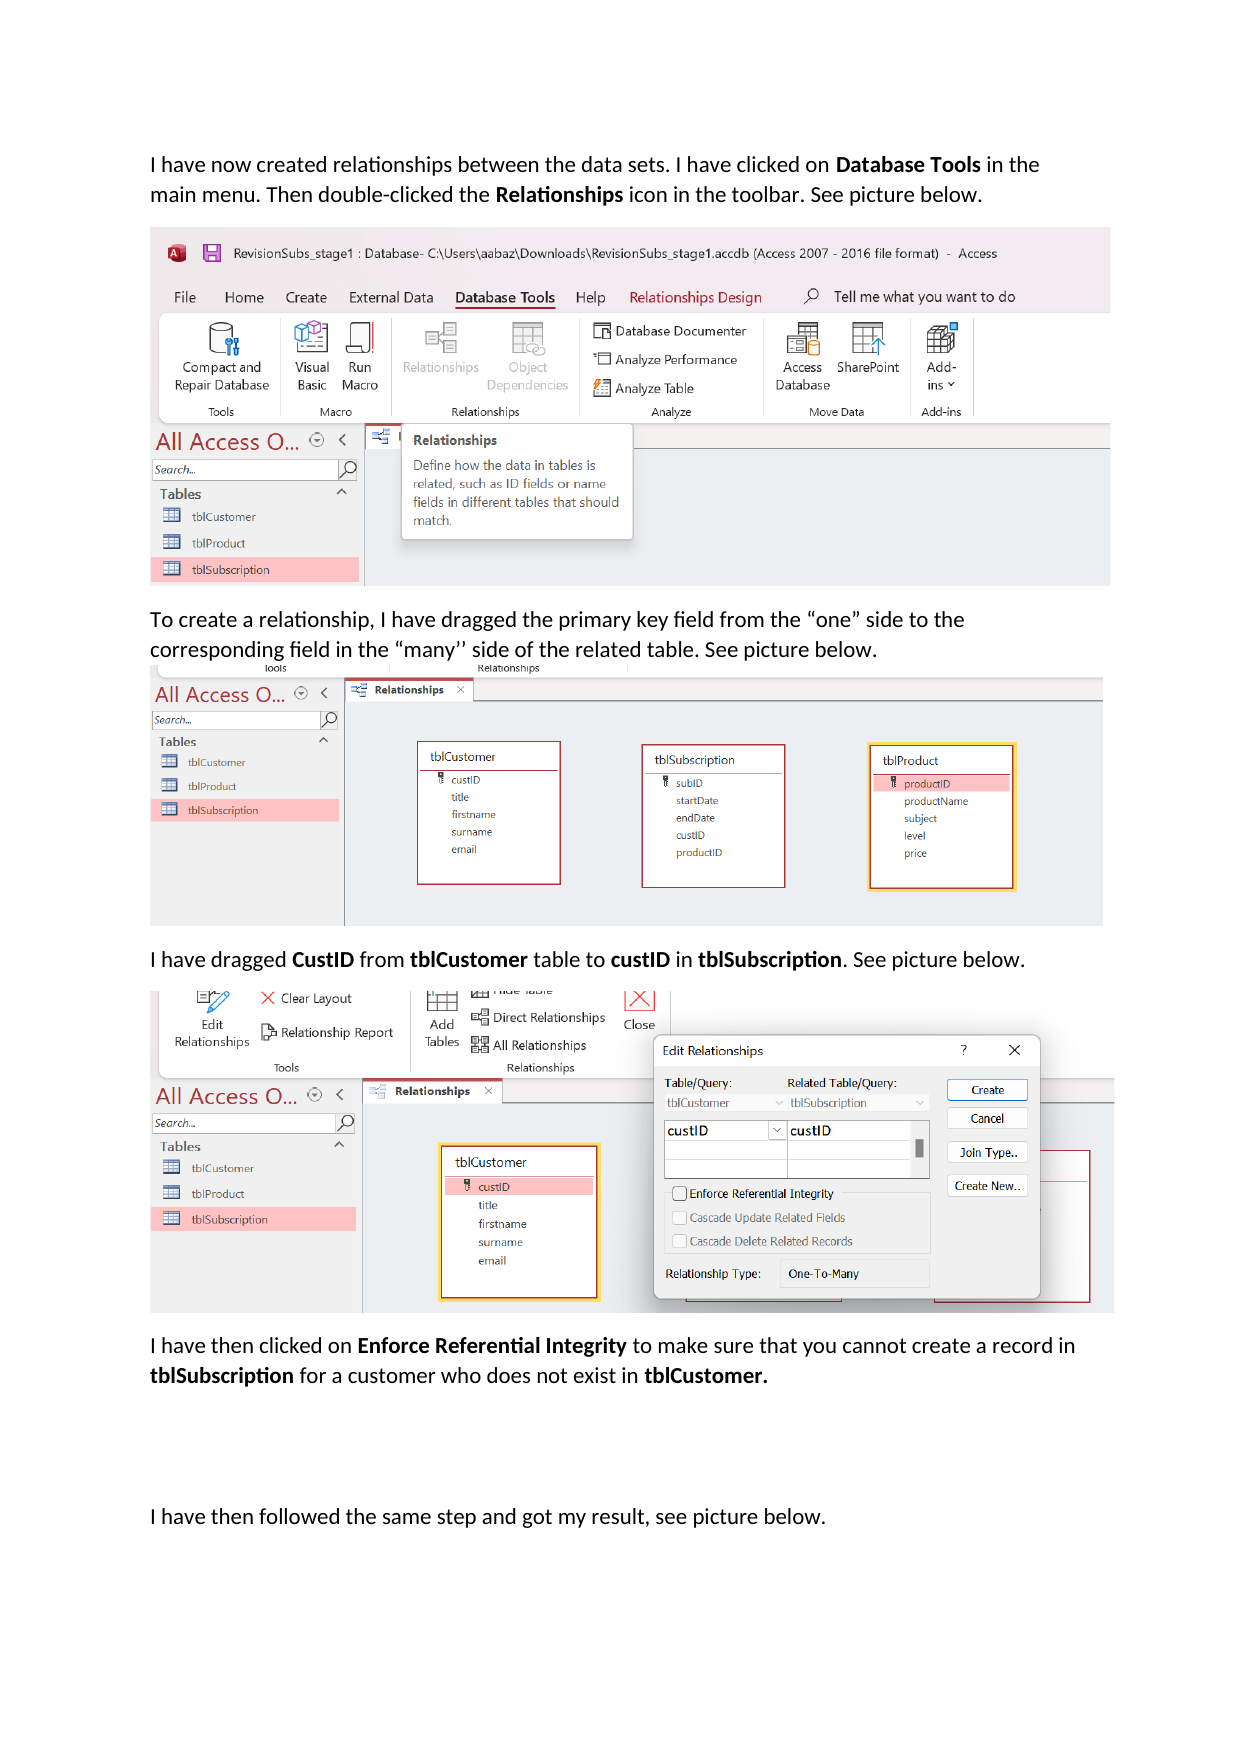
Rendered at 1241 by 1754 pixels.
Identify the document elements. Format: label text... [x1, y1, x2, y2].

picture [150, 227, 1111, 586]
text I have now created relationships between the data sets. I have clicked on Database Tools in the main menu. Then double-clicked the Relationships icon in the toolbar. See picture below. [150, 150, 1090, 208]
text I have then followed the same step and got my result, see picture below. [150, 1502, 1090, 1530]
text To create a relationship, I have dragged the primary key field from the “one” side to the corresponding field in the “many’’ side of the related table. See picture below. [150, 605, 1090, 665]
picture [150, 665, 1103, 926]
text I have then clicked on Enforce Referential Integrity to make sure that you cannot create a record in tblSubscription for a customer who does not exist in tblCustomer. [150, 1331, 1090, 1389]
picture [150, 991, 1115, 1313]
text I have dragged CustID from tblCustomer table to custID in tblSubscription. See picture below. [150, 945, 1090, 973]
